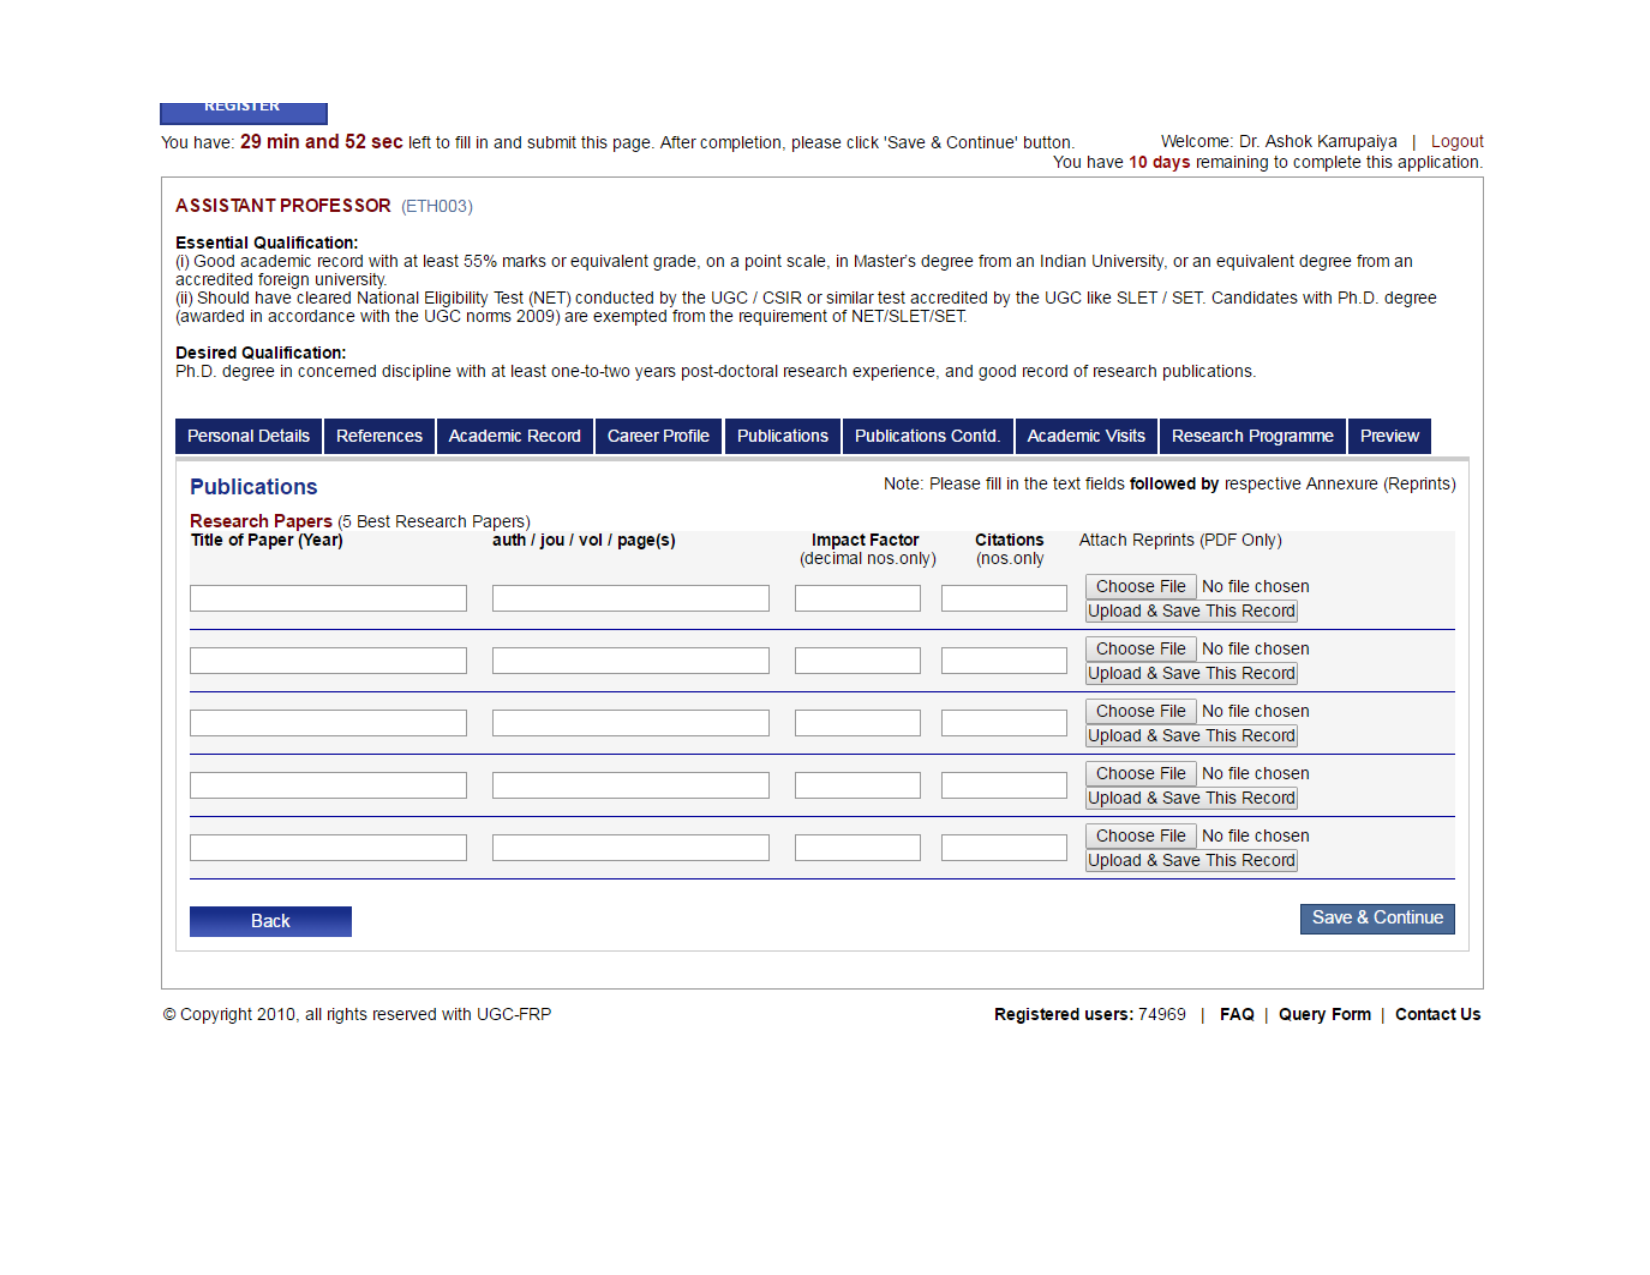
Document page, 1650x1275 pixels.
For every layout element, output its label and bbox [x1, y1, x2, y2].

picture [150, 103, 1521, 1041]
